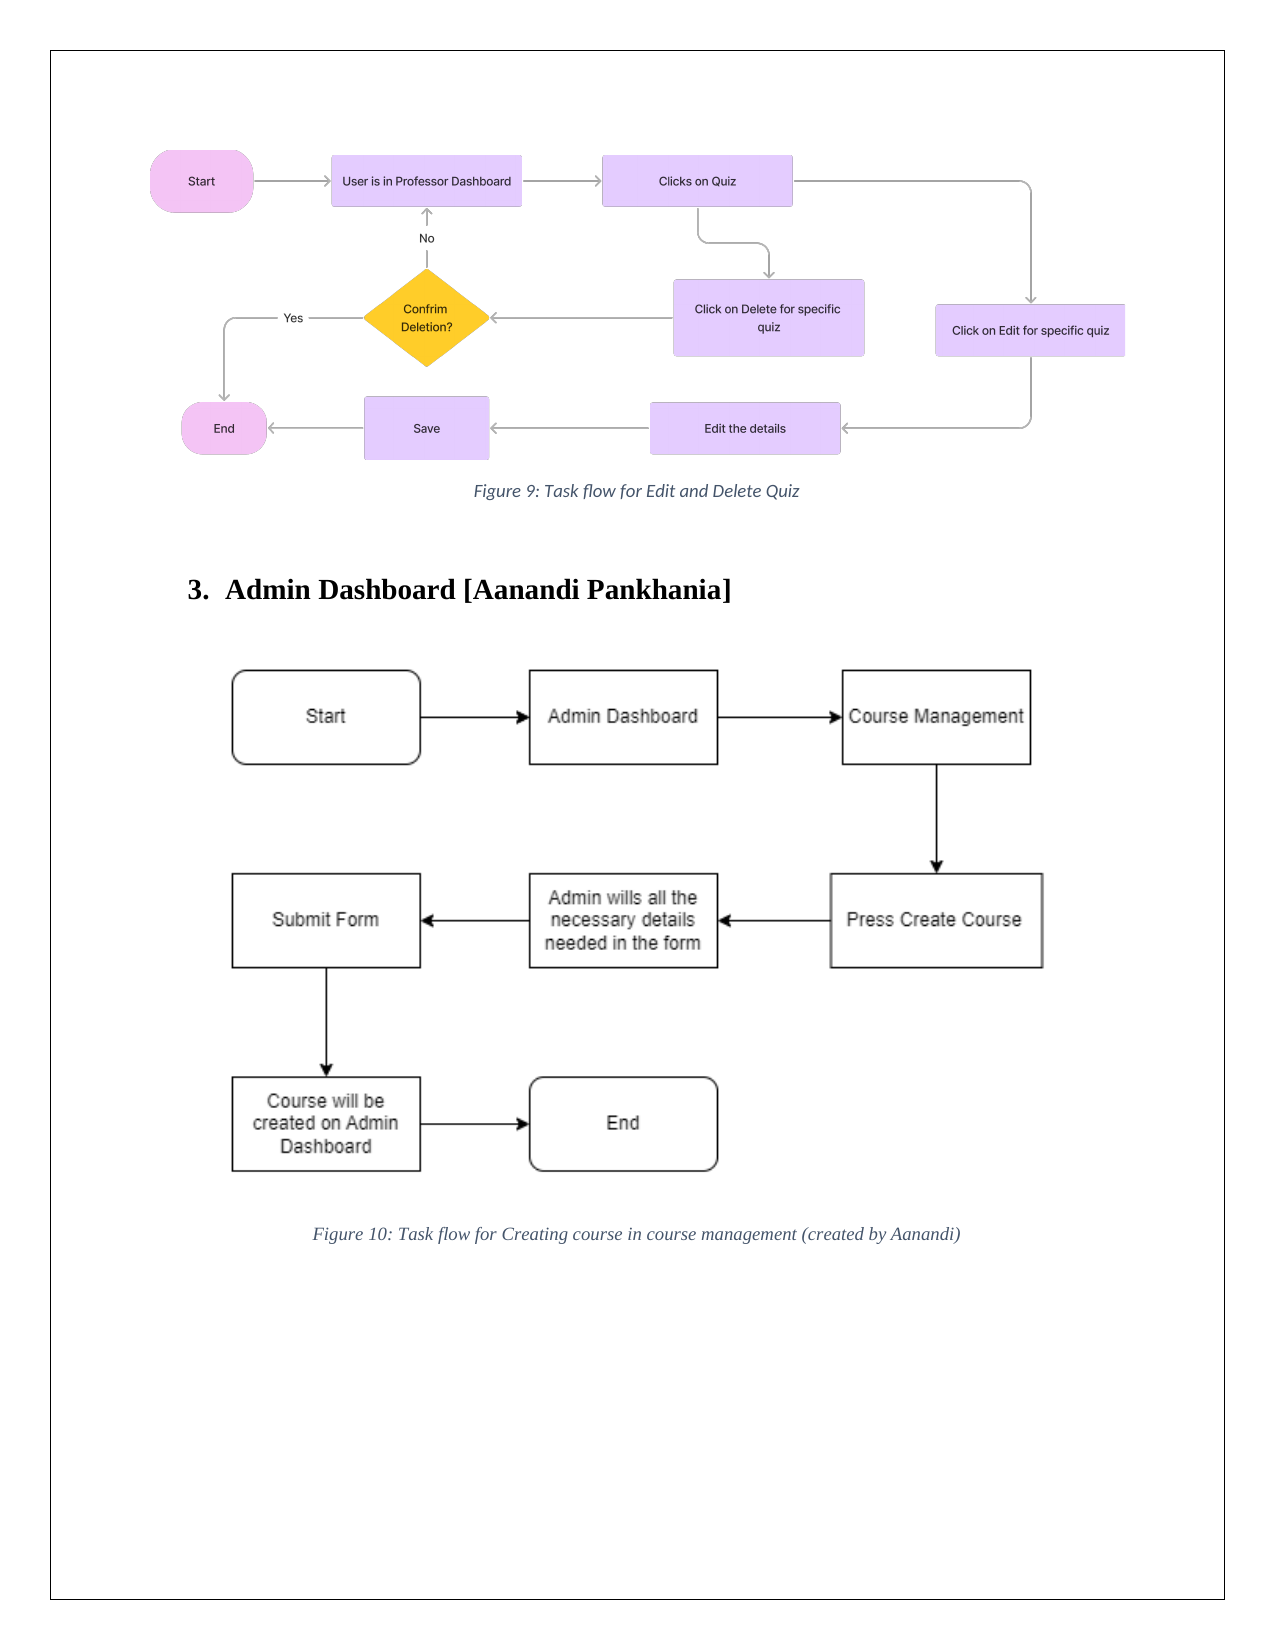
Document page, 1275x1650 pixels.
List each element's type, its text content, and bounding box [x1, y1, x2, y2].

picture [150, 150, 1125, 460]
picture [185, 623, 1091, 1219]
text Figure 9: Task flow for Edit and Delete Quiz [150, 479, 1125, 502]
subtitle Admin Dashboard [Aanandi Pankhania] [187, 572, 1125, 606]
text Figure 10: Task flow for Creating course in course management (created by Aanandi) [150, 1223, 1125, 1244]
